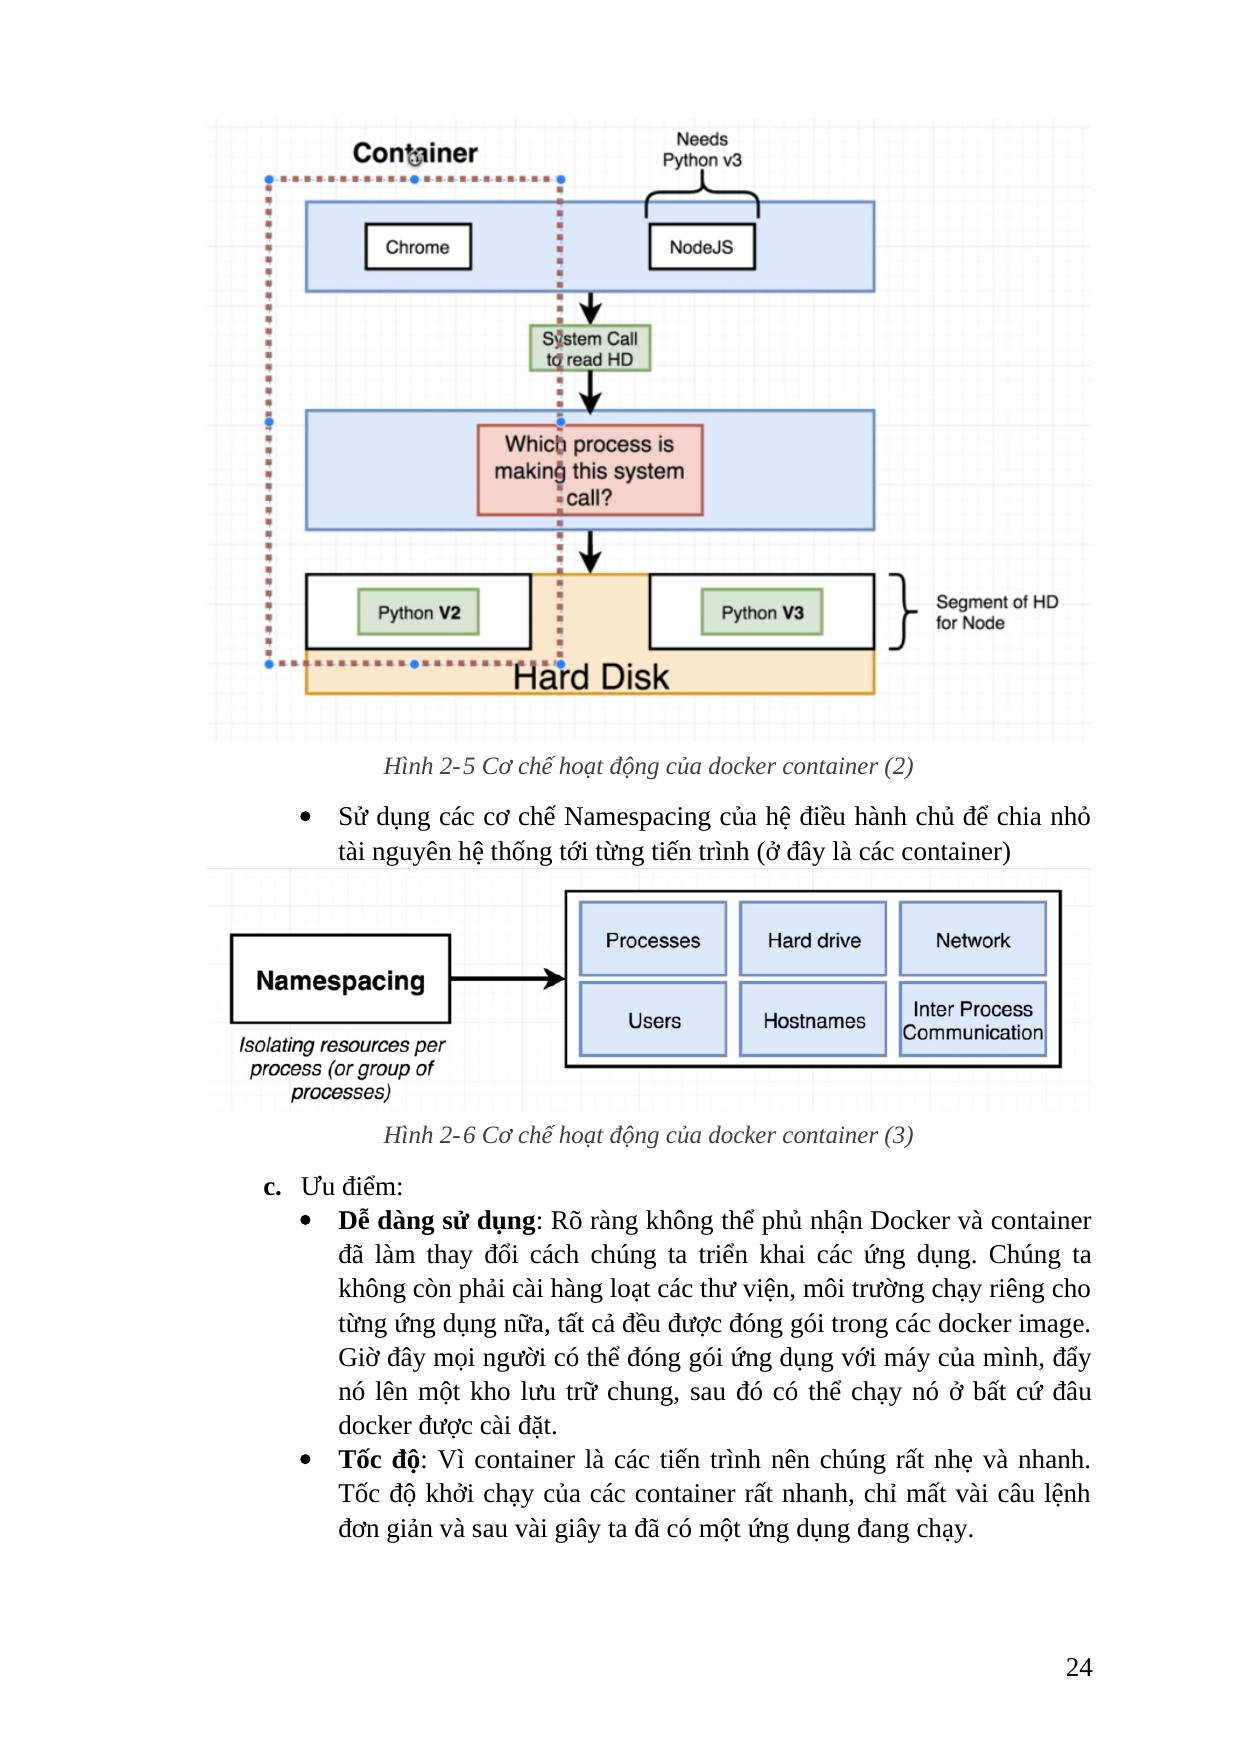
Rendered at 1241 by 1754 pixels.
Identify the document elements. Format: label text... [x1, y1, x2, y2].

picture [206, 868, 1092, 1111]
list Sử dụng các cơ chế Namespacing của hệ điều hành chủ để chia nhỏ tài nguyên hệ thống tới từng tiến trình (ở đây là các container) [301, 800, 1092, 866]
list Tốc độ: Vì container là các tiến trình nên chúng rất nhẹ và nhanh. Tốc độ khởi chạy của các container rất nhanh, chỉ mất vài câu lệnh đơn giản và sau vài giây ta đã có một ứng dụng đang chạy. [301, 1443, 1092, 1543]
list Ưu điểm: [263, 1170, 1092, 1201]
picture [206, 118, 1092, 742]
list Dễ dàng sử dụng: Rõ ràng không thể phủ nhận Docker và container đã làm thay đổi cách chúng ta triển khai các ứng dụng. Chúng ta không còn phải cài hàng loạt các thư viện, môi trường chạy riêng cho từng ứng dụng nữa, tất cả đều được đóng gói trong các docker image. Giờ đây mọi người có thể đóng gói ứng dụng với máy của mình, đẩy nó lên một kho lưu trữ chung, sau đó có thể chạy nó ở bất cứ đâu docker được cài đặt. [301, 1204, 1092, 1440]
